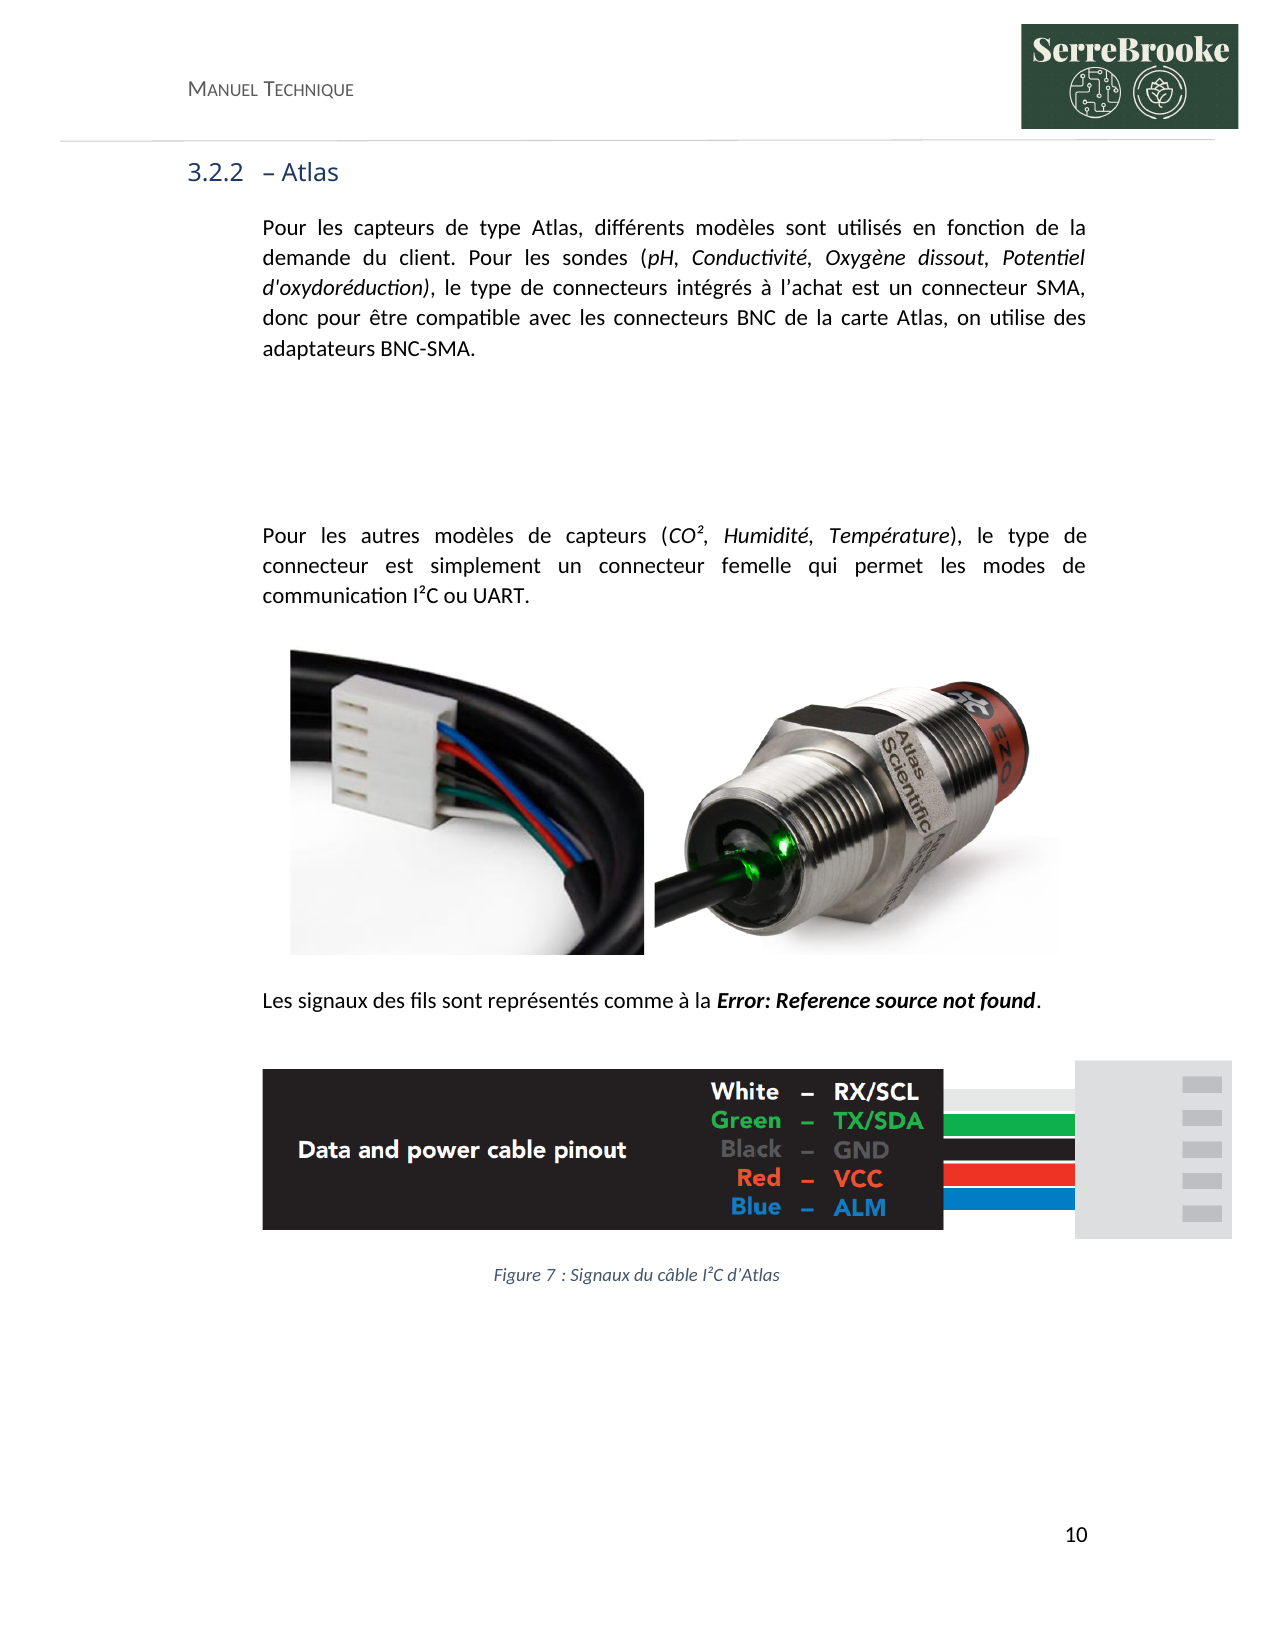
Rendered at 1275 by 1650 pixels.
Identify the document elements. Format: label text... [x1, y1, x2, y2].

picture [1021, 24, 1239, 129]
list Pour les autres modèles de capteurs (CO², Humidité, Température), le type de connecteur est simplement un connecteur femelle qui permet les modes de communication I²C ou UART. [262, 521, 1087, 609]
picture [262, 1047, 1243, 1245]
list Pour les capteurs de type Atlas, différents modèles sont utilisés en fonction de la demande du client. Pour les sondes (pH, Conductivité, Oxygène dissout, Potentiel d'oxydoréduction), le type de connecteurs intégrés à l’achat est un connecteur SMA, donc pour être compatible avec les connecteurs BNC de la carte Atlas, on utilise des adaptateurs BNC-SMA. [262, 213, 1087, 362]
picture [290, 642, 645, 955]
subtitle – Atlas [187, 154, 1087, 188]
picture [654, 645, 1060, 955]
